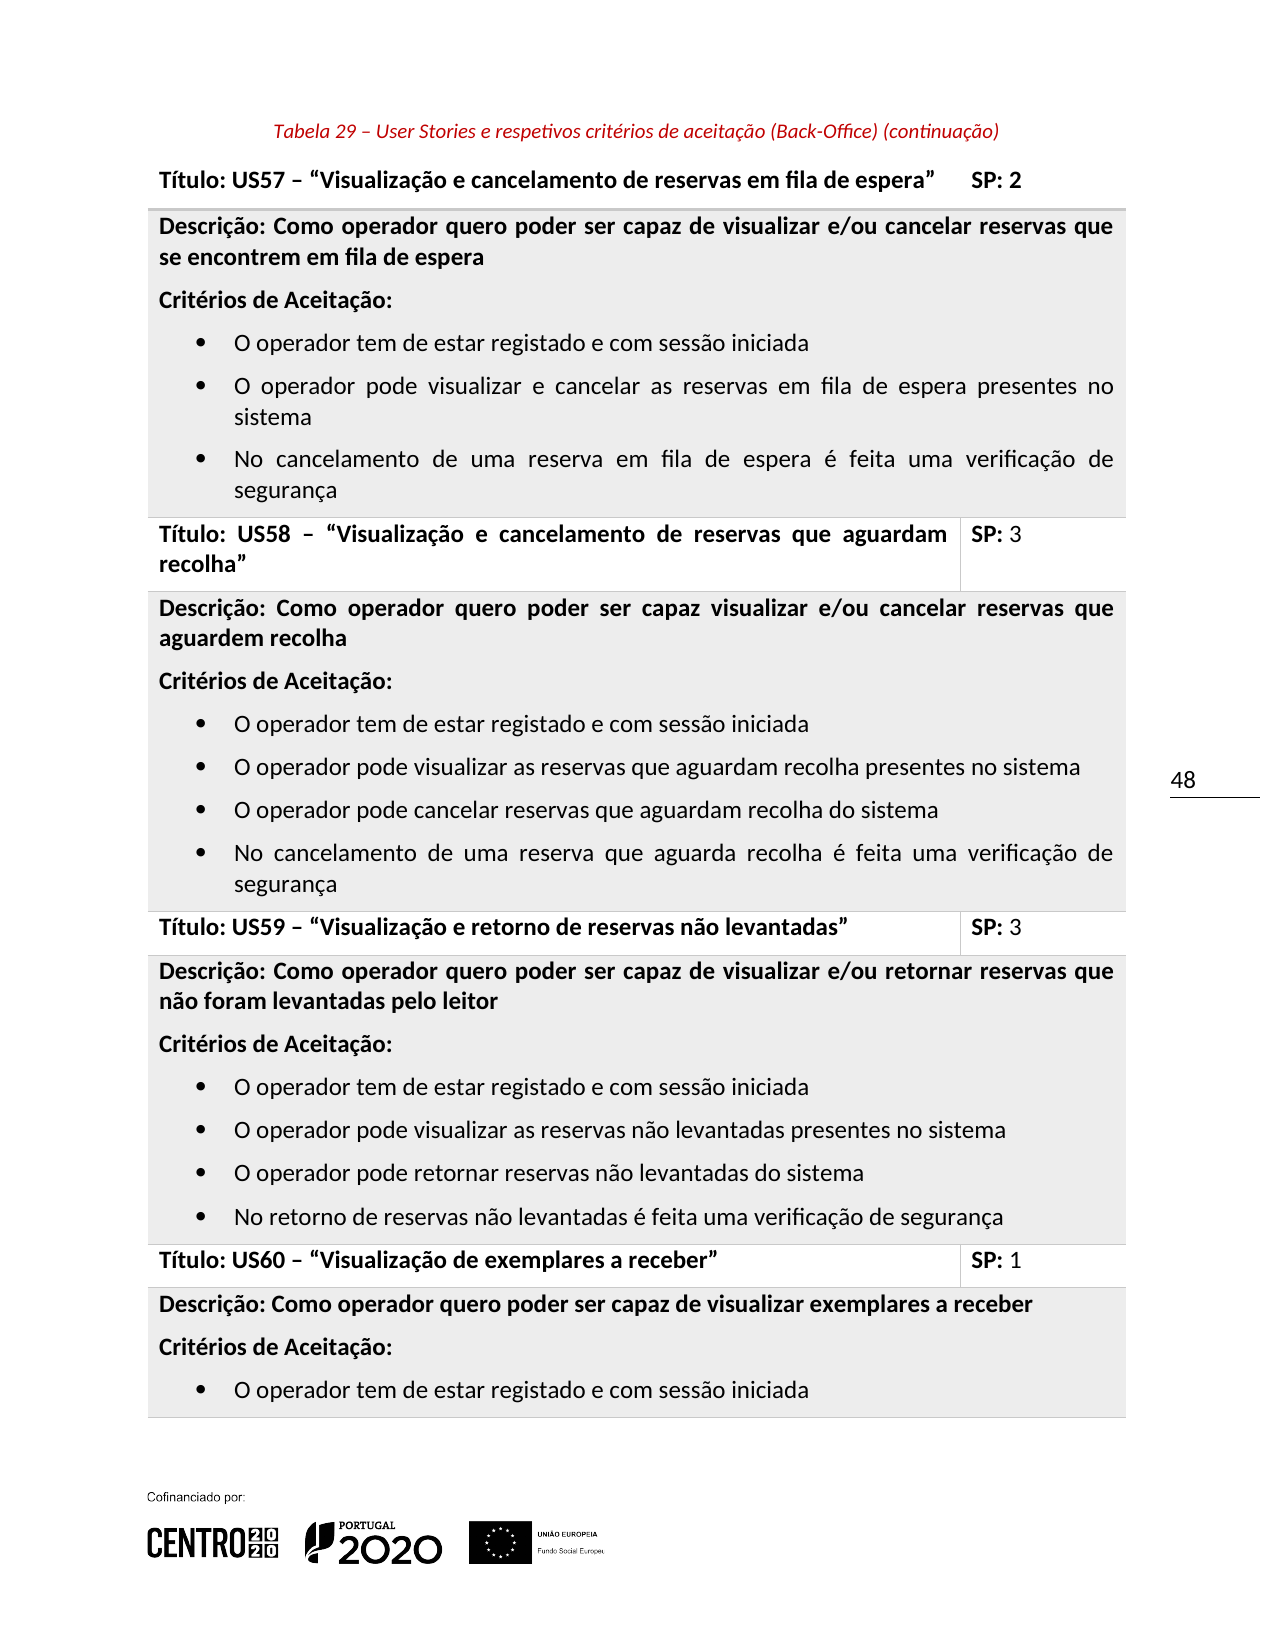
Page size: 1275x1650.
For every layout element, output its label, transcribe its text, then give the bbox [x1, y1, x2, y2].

table_cell Título: US60 – “Visualização de exemplares a receber” [148, 1245, 960, 1287]
table_cell Título: US58 – “Visualização e cancelamento de reservas que aguardam recolha” [148, 518, 960, 591]
table_header SP: 2 [960, 164, 1126, 207]
table_header Título: US57 – “Visualização e cancelamento de reservas em fila de espera” [148, 164, 960, 207]
table_cell Descrição: Como operador quero poder ser capaz de visualizar e/ou retornar reservas que não foram levantadas pelo leitor Critérios de Aceitação: O operador tem de estar registado e com sessão iniciada O operador pode visualizar as reservas não levantadas presentes no sistema O operador pode retornar reservas não levantadas do sistema No retorno de reservas não levantadas é feita uma verificação de segurança [148, 956, 1126, 1244]
picture [147, 1492, 605, 1564]
table_cell Título: US59 – “Visualização e retorno de reservas não levantadas” [148, 912, 960, 954]
text Tabela 29 – User Stories e respetivos critérios de aceitação (Back-Office) (continuação) [148, 118, 1127, 143]
table_cell SP: 3 [961, 518, 1126, 591]
table_cell Descrição: Como operador quero poder ser capaz visualizar e/ou cancelar reservas que aguardem recolha Critérios de Aceitação: O operador tem de estar registado e com sessão iniciada O operador pode visualizar as reservas que aguardam recolha presentes no sistema O operador pode cancelar reservas que aguardam recolha do sistema No cancelamento de uma reserva que aguarda recolha é feita uma verificação de segurança [148, 592, 1126, 911]
table_cell Descrição: Como operador quero poder ser capaz de visualizar e/ou cancelar reservas que se encontrem em fila de espera Critérios de Aceitação: O operador tem de estar registado e com sessão iniciada O operador pode visualizar e cancelar as reservas em fila de espera presentes no sistema No cancelamento de uma reserva em fila de espera é feita uma verificação de segurança [148, 211, 1126, 517]
table_cell SP: 3 [961, 912, 1126, 954]
table_cell SP: 1 [961, 1245, 1126, 1287]
